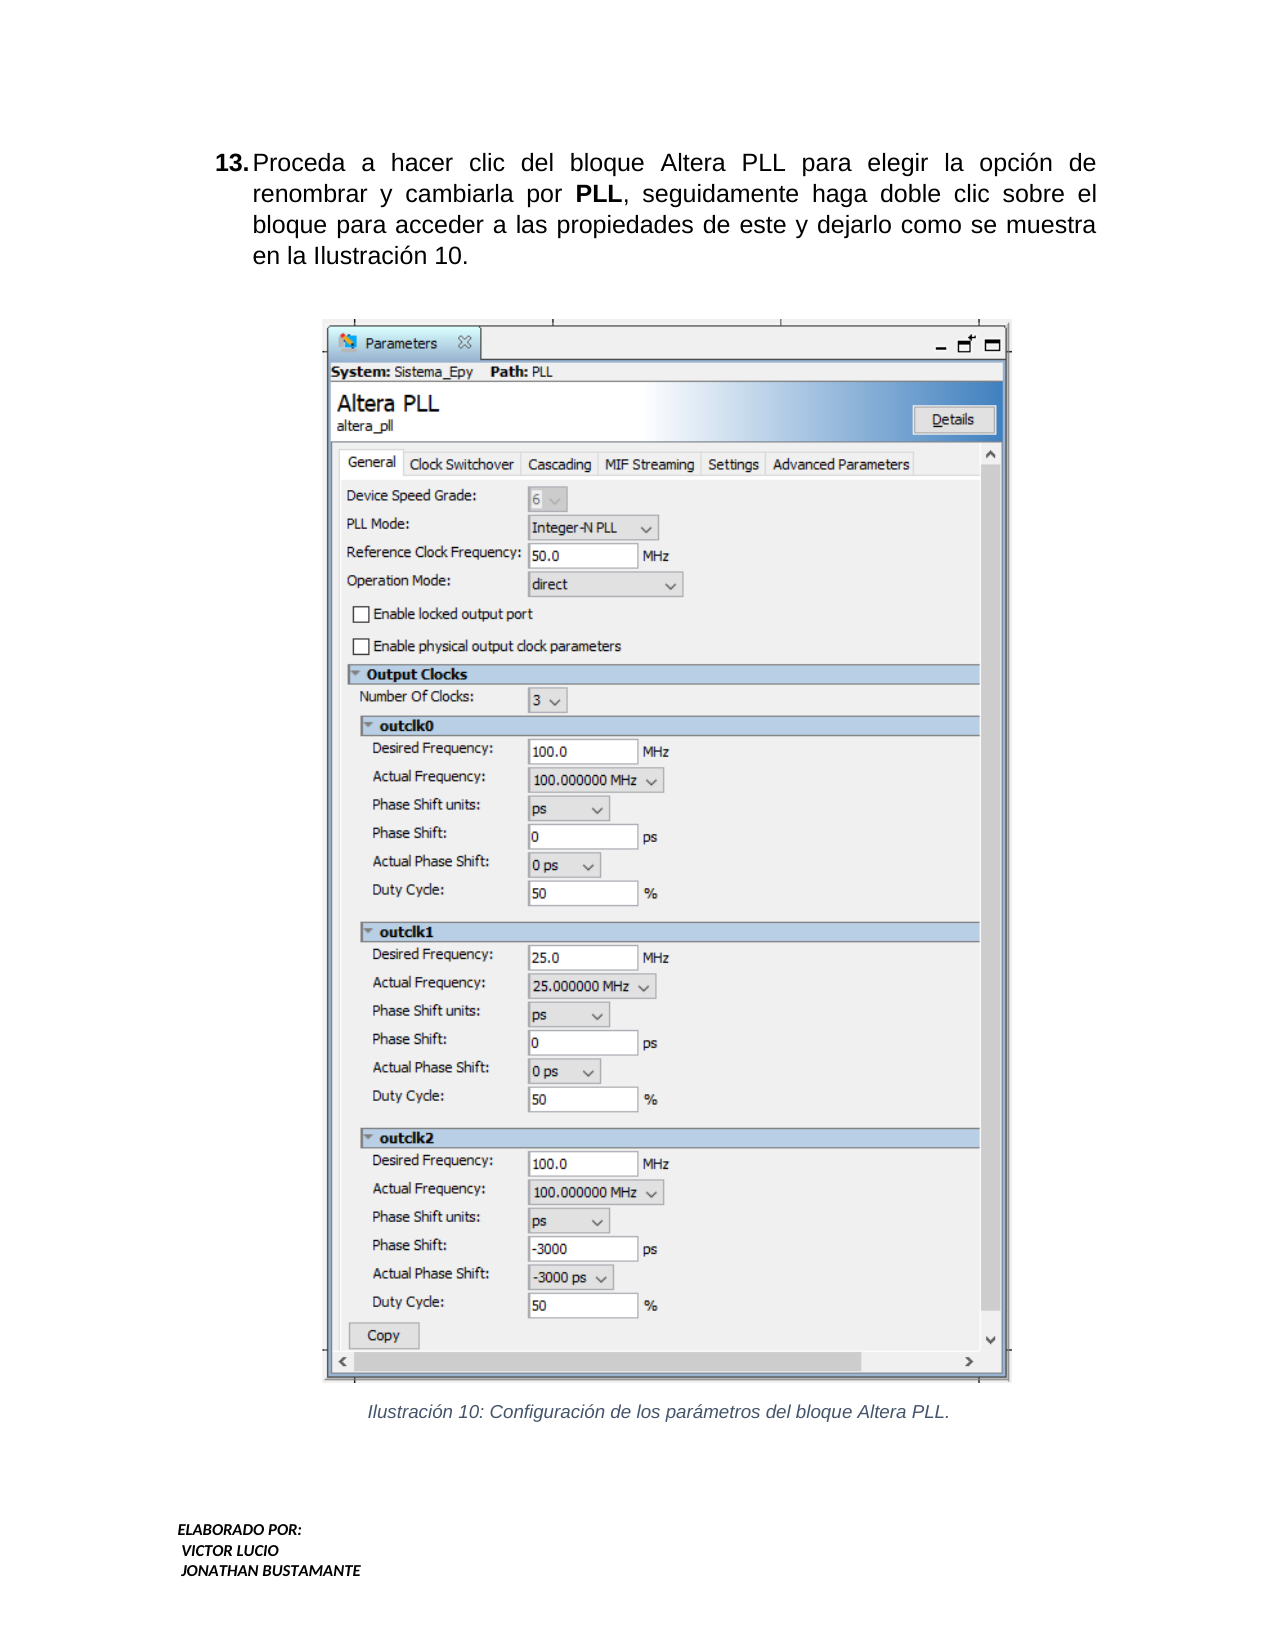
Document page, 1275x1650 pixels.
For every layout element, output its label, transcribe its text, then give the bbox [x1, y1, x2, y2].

picture [322, 319, 1012, 1383]
text Ilustración 10: Configuración de los parámetros del bloque Altera PLL. [222, 1401, 1098, 1423]
list Proceda a hacer clic del bloque Altera PLL para elegir la opción de renombrar y cambiarla por PLL, seguidamente haga doble clic sobre el bloque para acceder a las propiedades de este y dejarlo como se muestra en la Ilustración 10. [215, 148, 1098, 269]
